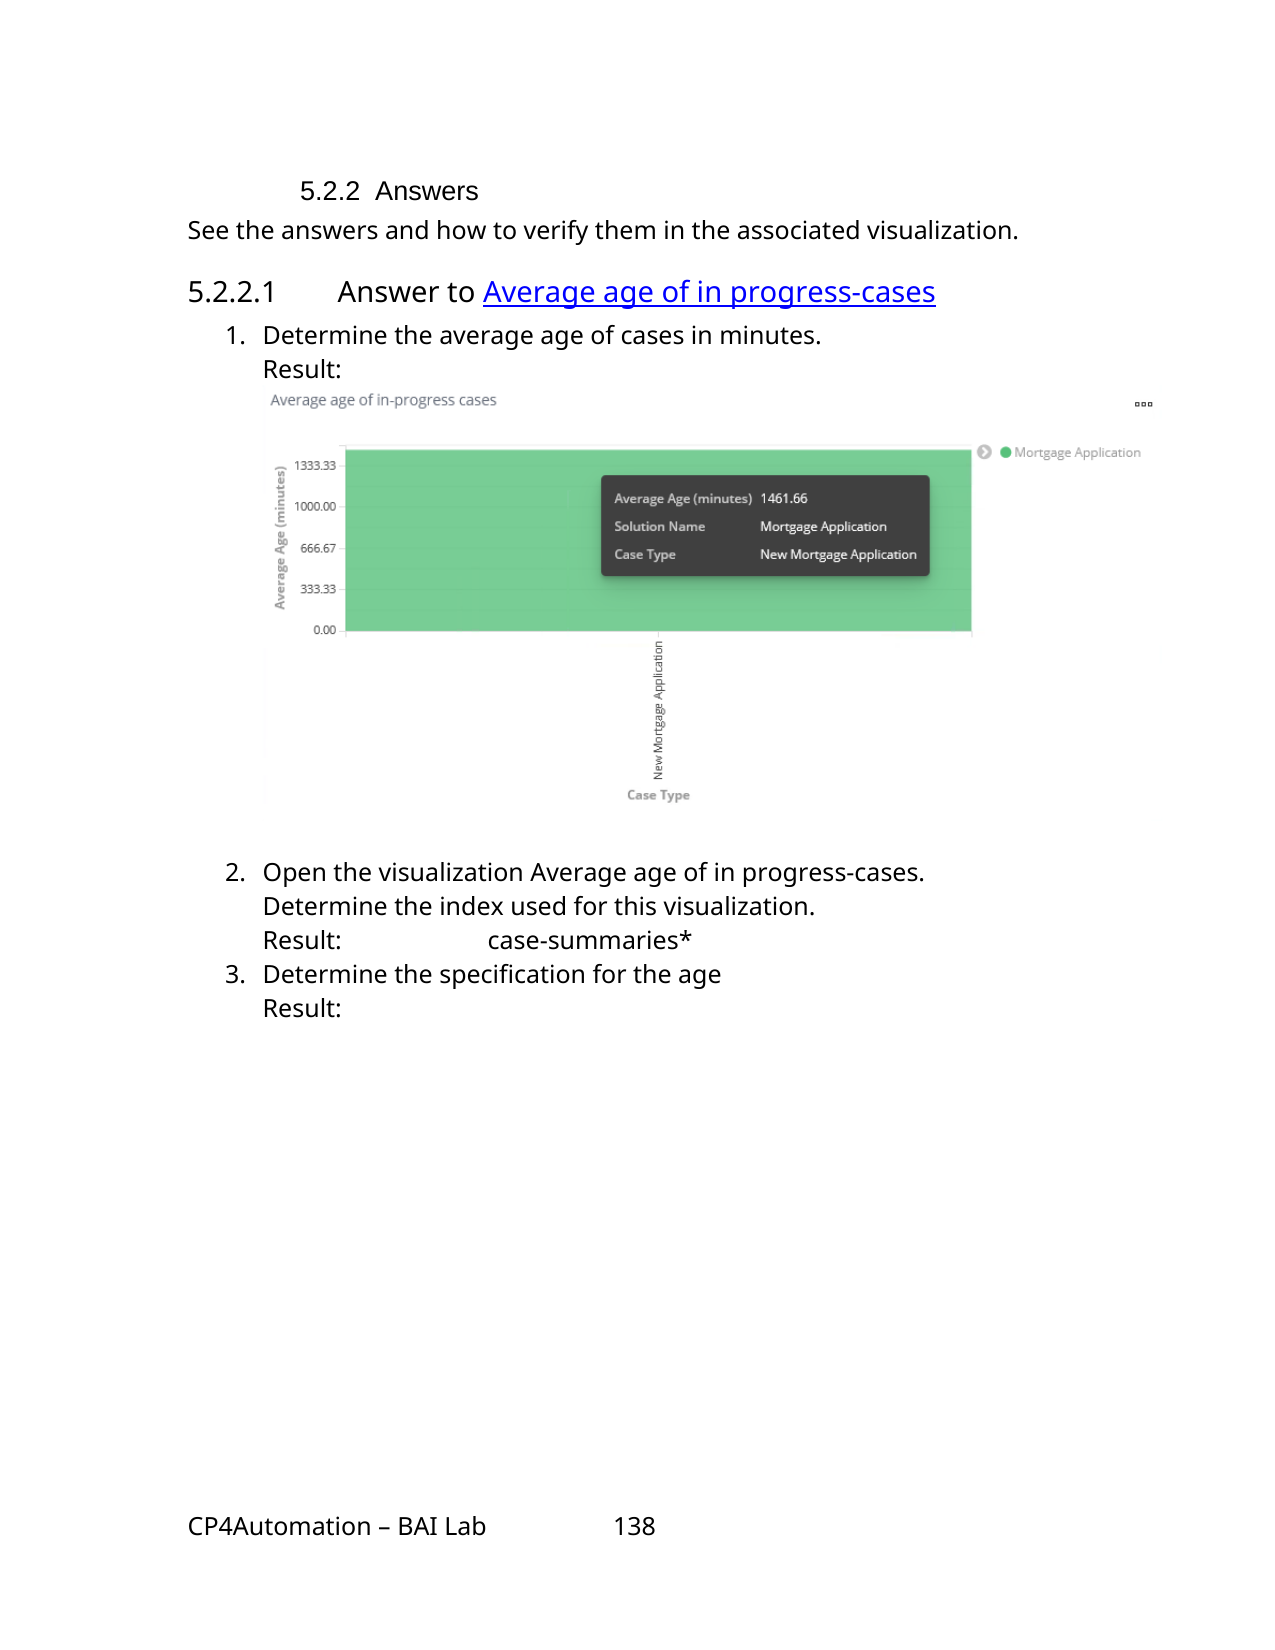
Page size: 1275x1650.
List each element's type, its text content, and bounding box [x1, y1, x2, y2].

text Result: [262, 352, 1087, 385]
list Determine the specification for the age Result: while the output format of the duration-seconds is in Minutes. [225, 956, 1087, 1024]
text See the answers and how to verify them in the associated visualization. [187, 212, 1087, 247]
list Answer to Average age of in progress-cases [187, 272, 1087, 311]
picture [262, 385, 1163, 821]
list Determine the average age of cases in minutes. [225, 317, 1087, 352]
subtitle Answers [300, 175, 1087, 206]
list Open the visualization Average age of in progress-cases. Determine the index used for this visualization. Result: case-summaries* [225, 854, 1087, 956]
